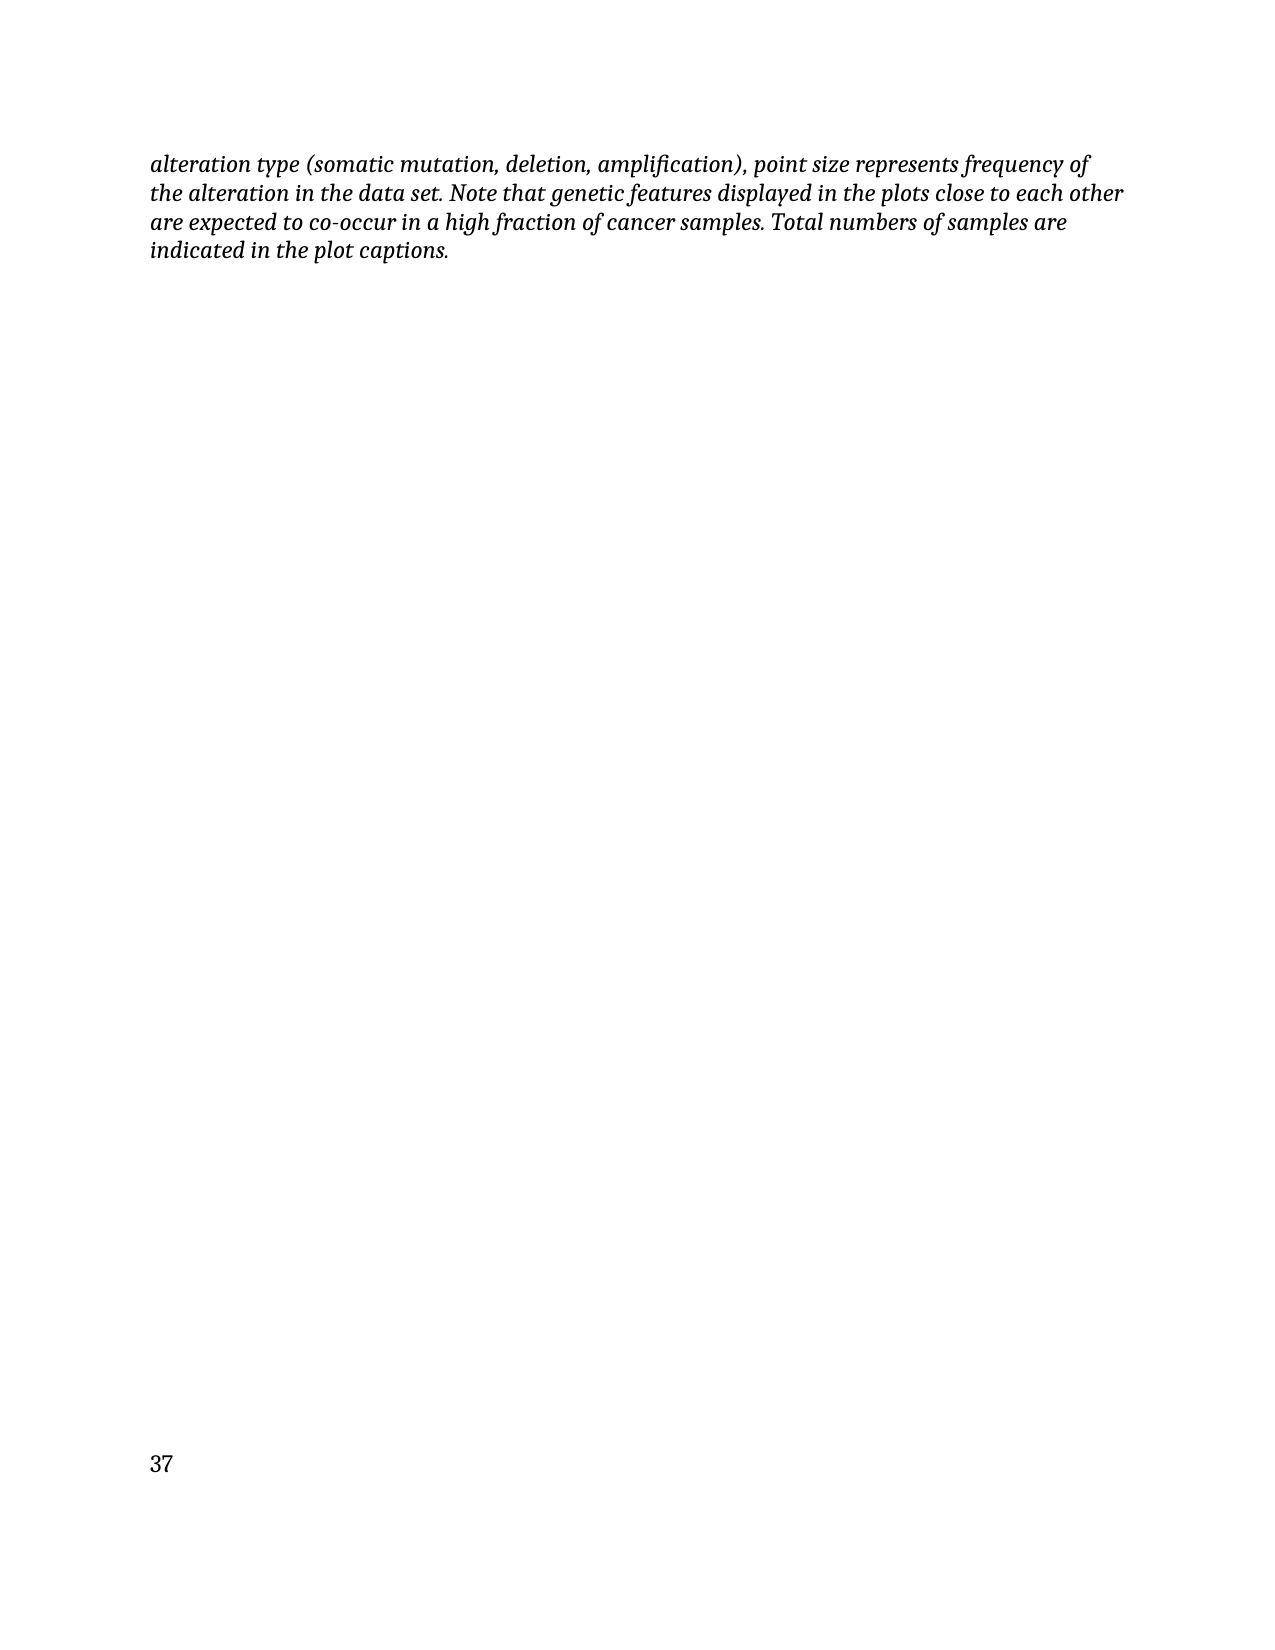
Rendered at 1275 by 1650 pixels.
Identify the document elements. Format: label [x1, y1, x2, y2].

text [150, 150, 1125, 265]
